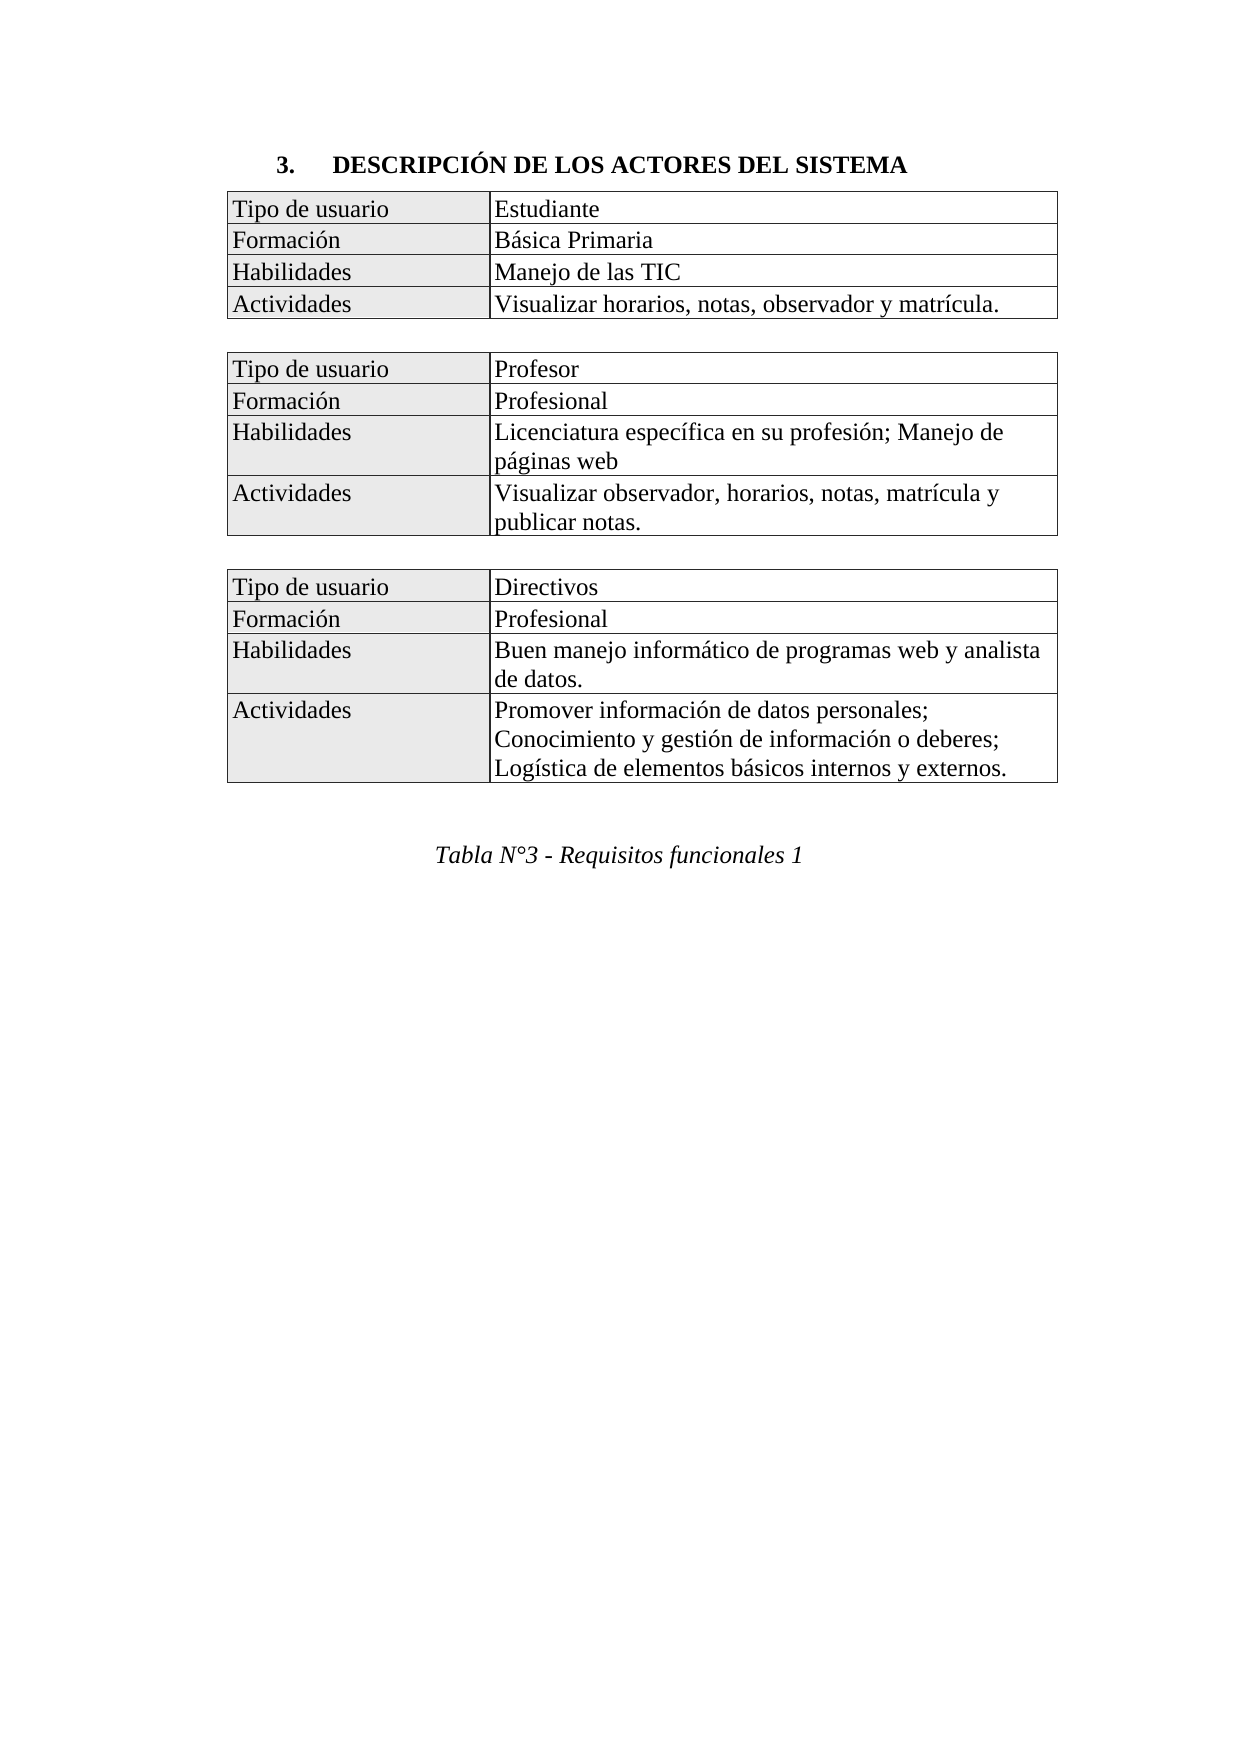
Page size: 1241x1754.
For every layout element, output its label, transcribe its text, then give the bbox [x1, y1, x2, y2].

table_cell Actividades [228, 694, 489, 782]
table_cell Manejo de las TIC [491, 255, 1057, 286]
table_header Directivos [491, 570, 1057, 601]
table_header Tipo de usuario [228, 570, 489, 601]
table_header Profesor [491, 353, 1057, 383]
table_cell Profesional [491, 602, 1057, 632]
table_cell Formación [228, 602, 489, 632]
table_cell Básica Primaria [491, 224, 1057, 254]
text Tabla N°3 - Requisitos funcionales 1 [150, 840, 1090, 869]
table_cell Formación [228, 224, 489, 254]
table_cell Formación [228, 384, 489, 415]
text DESCRIPCIÓN DE LOS ACTORES DEL SISTEMA [112, 150, 1090, 179]
table_cell Licenciatura específica en su profesión; Manejo de páginas web [491, 416, 1057, 475]
table_cell Visualizar horarios, notas, observador y matrícula. [491, 287, 1057, 317]
table_header Tipo de usuario [228, 353, 489, 383]
table_cell Habilidades [228, 634, 489, 693]
table_cell Buen manejo informático de programas web y analista de datos. [491, 634, 1057, 693]
table_header Estudiante [491, 192, 1057, 223]
table_cell Actividades [228, 476, 489, 535]
table_header Tipo de usuario [228, 192, 489, 223]
table_cell Promover información de datos personales; Conocimiento y gestión de información o deberes; Logística de elementos básicos internos y externos. [491, 694, 1057, 782]
table_cell Profesional [491, 384, 1057, 415]
table_cell Habilidades [228, 255, 489, 286]
table_cell Visualizar observador, horarios, notas, matrícula y publicar notas. [491, 476, 1057, 535]
table_cell Habilidades [228, 416, 489, 475]
table_cell Actividades [228, 287, 489, 317]
